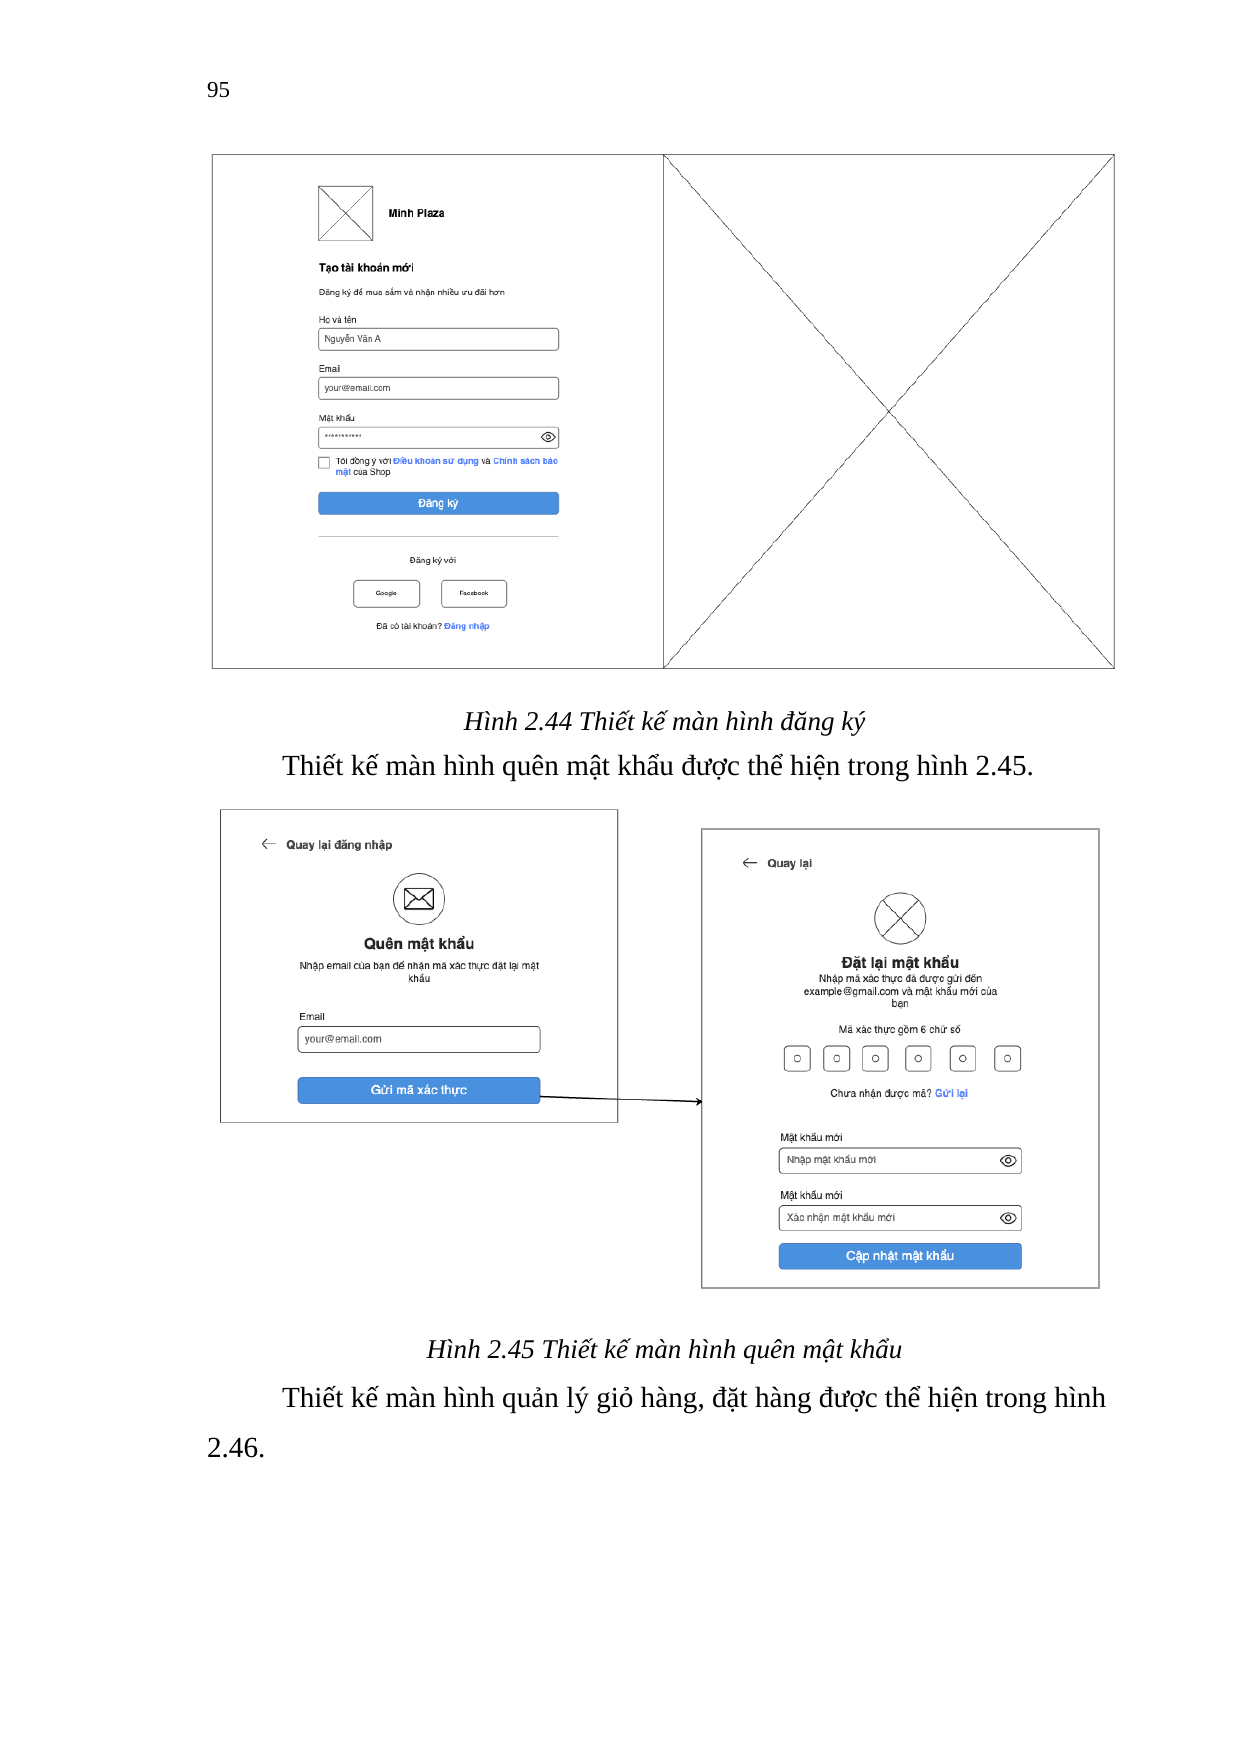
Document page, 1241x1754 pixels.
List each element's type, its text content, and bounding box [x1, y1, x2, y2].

picture [206, 798, 1123, 1304]
text Thiết kế màn hình quản lý giỏ hàng, đặt hàng được thể hiện trong hình 2.46. [207, 1380, 1122, 1464]
text Thiết kế màn hình quên mật khẩu được thể hiện trong hình 2.45. [207, 748, 1122, 782]
text Hình 2.45 Thiết kế màn hình quên mật khẩu [207, 1333, 1122, 1364]
text Hình 2.44 Thiết kế màn hình đăng ký [207, 705, 1122, 736]
picture [206, 147, 1123, 676]
